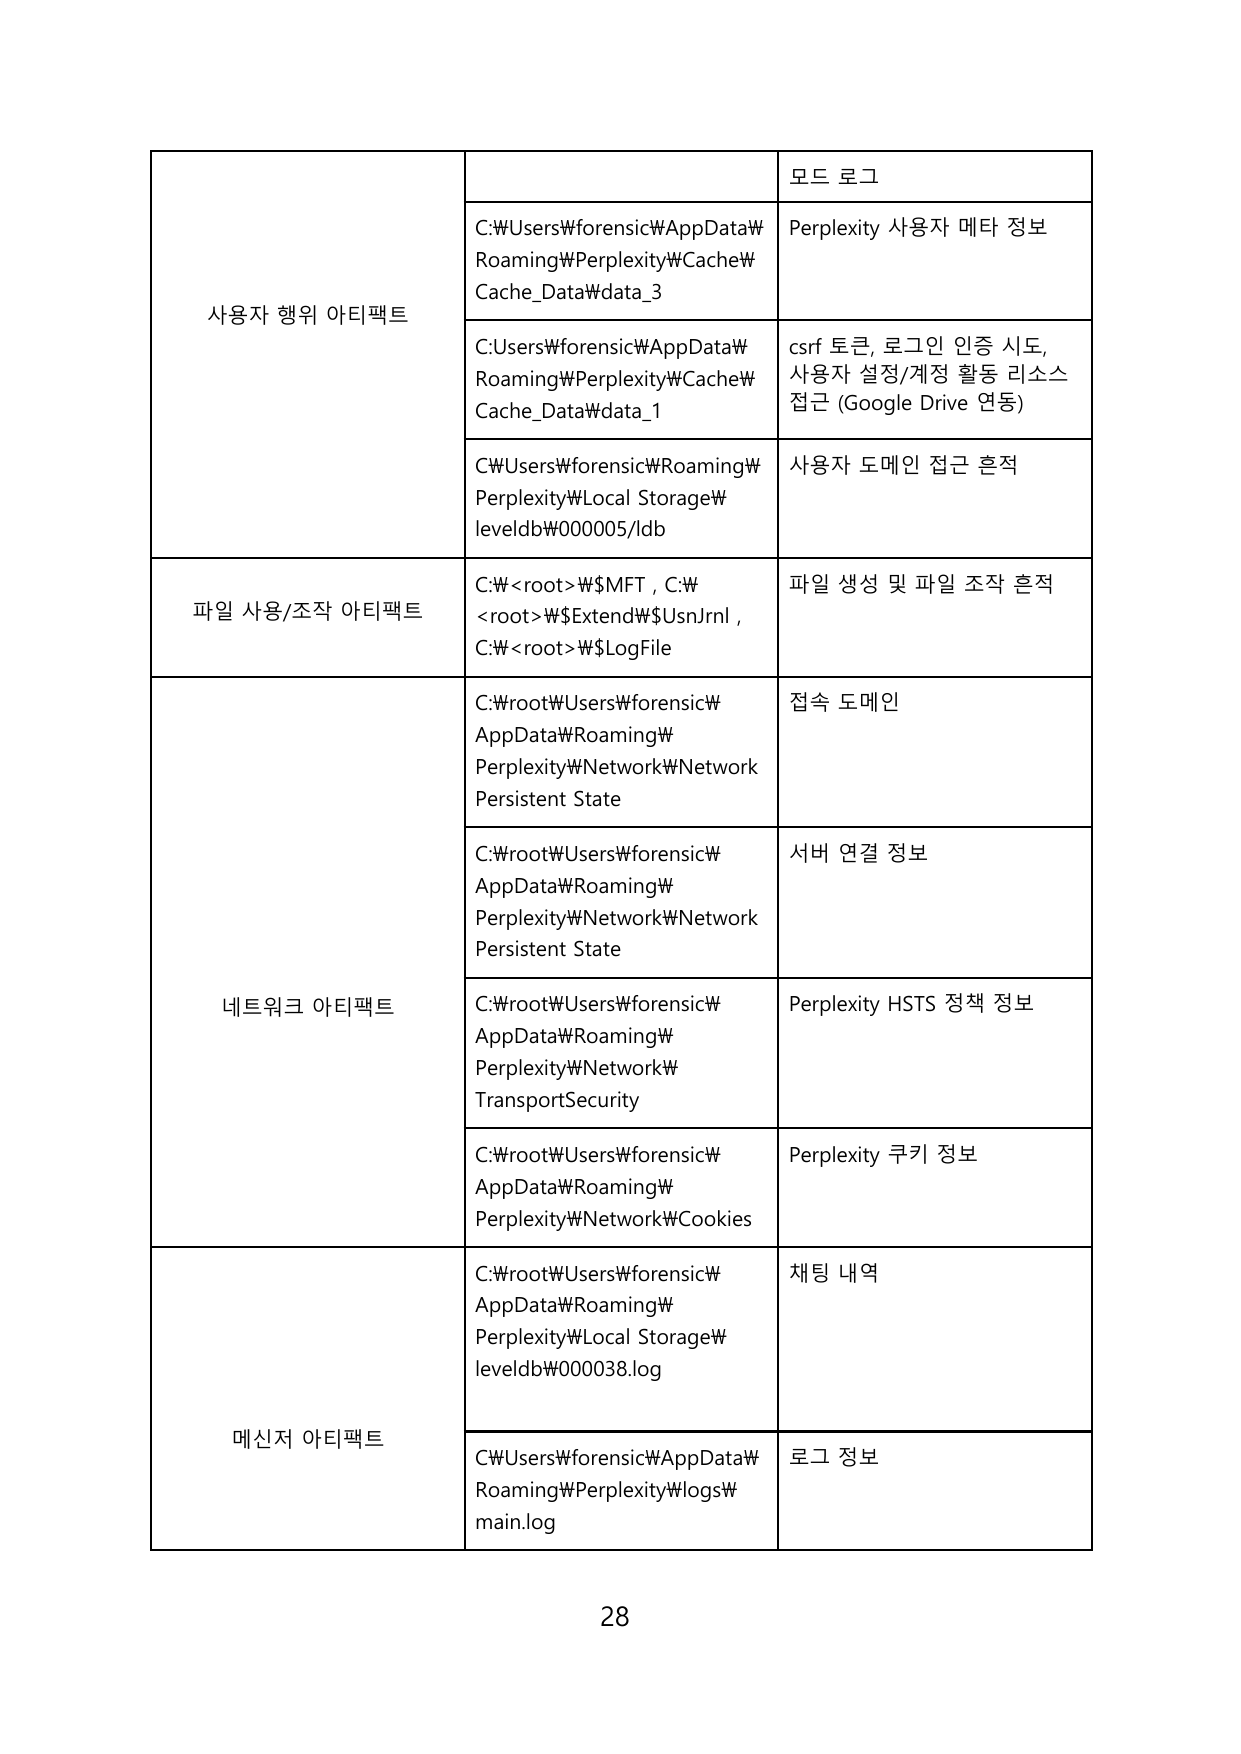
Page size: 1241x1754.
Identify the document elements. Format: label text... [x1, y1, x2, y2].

table_cell 접속 도메인 [779, 678, 1091, 826]
table_cell C:\<root>\$MFT , C:\<root>\$Extend\$UsnJrnl , C:\<root>\$LogFile [466, 559, 777, 676]
table_cell Perplexity HSTS 정책 정보 [779, 979, 1091, 1127]
table_cell C:Users\forensic\AppData\Roaming\Perplexity\Cache\Cache_Data\data_1 [466, 321, 777, 438]
table_cell 메신저 아티팩트 [152, 1248, 464, 1549]
table_cell 파일 사용/조작 아티팩트 [152, 559, 464, 676]
table_cell Perplexity 사용자 메타 정보 [779, 203, 1091, 319]
table_cell C:\root\Users\forensic\AppData\Roaming\Perplexity\Network\Network Persistent State [466, 678, 777, 826]
table_cell C\Users\forensic\AppData\Roaming\Perplexity\logs\main.log [466, 1433, 777, 1549]
table_cell C:\root\Users\forensic\AppData\Roaming\Perplexity\Network\Network Persistent State [466, 828, 777, 977]
table_cell Perplexity 쿠키 정보 [779, 1129, 1091, 1246]
table_cell 파일 생성 및 파일 조작 흔적 [779, 559, 1091, 676]
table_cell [466, 152, 777, 201]
table_cell C:\root\Users\forensic\AppData\Roaming\Perplexity\Network\Cookies [466, 1129, 777, 1246]
table_cell C:\root\Users\forensic\AppData\Roaming\Perplexity\Local Storage\leveldb\000038.log [466, 1248, 777, 1430]
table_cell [779, 152, 1091, 201]
table_cell C\Users\forensic\Roaming\Perplexity\Local Storage\leveldb\000005/ldb [466, 440, 777, 557]
table_cell csrf 토큰, 로그인 인증 시도, 사용자 설정/계정 활동 리소스 접근 (Google Drive 연동) [779, 321, 1091, 438]
table_cell 사용자 도메인 접근 흔적 [779, 440, 1091, 557]
table_cell 서버 연결 정보 [779, 828, 1091, 977]
table_cell 네트워크 아티팩트 [152, 678, 464, 1246]
table_cell 로그 정보 [779, 1433, 1091, 1549]
table_cell C:\Users\forensic\AppData\Roaming\Perplexity\Cache\Cache_Data\data_3 [466, 203, 777, 319]
table_cell 채팅 내역 [779, 1248, 1091, 1430]
table_cell C:\root\Users\forensic\AppData\Roaming\Perplexity\Network\TransportSecurity [466, 979, 777, 1127]
table_cell 사용자 행위 아티팩트 [152, 152, 464, 557]
